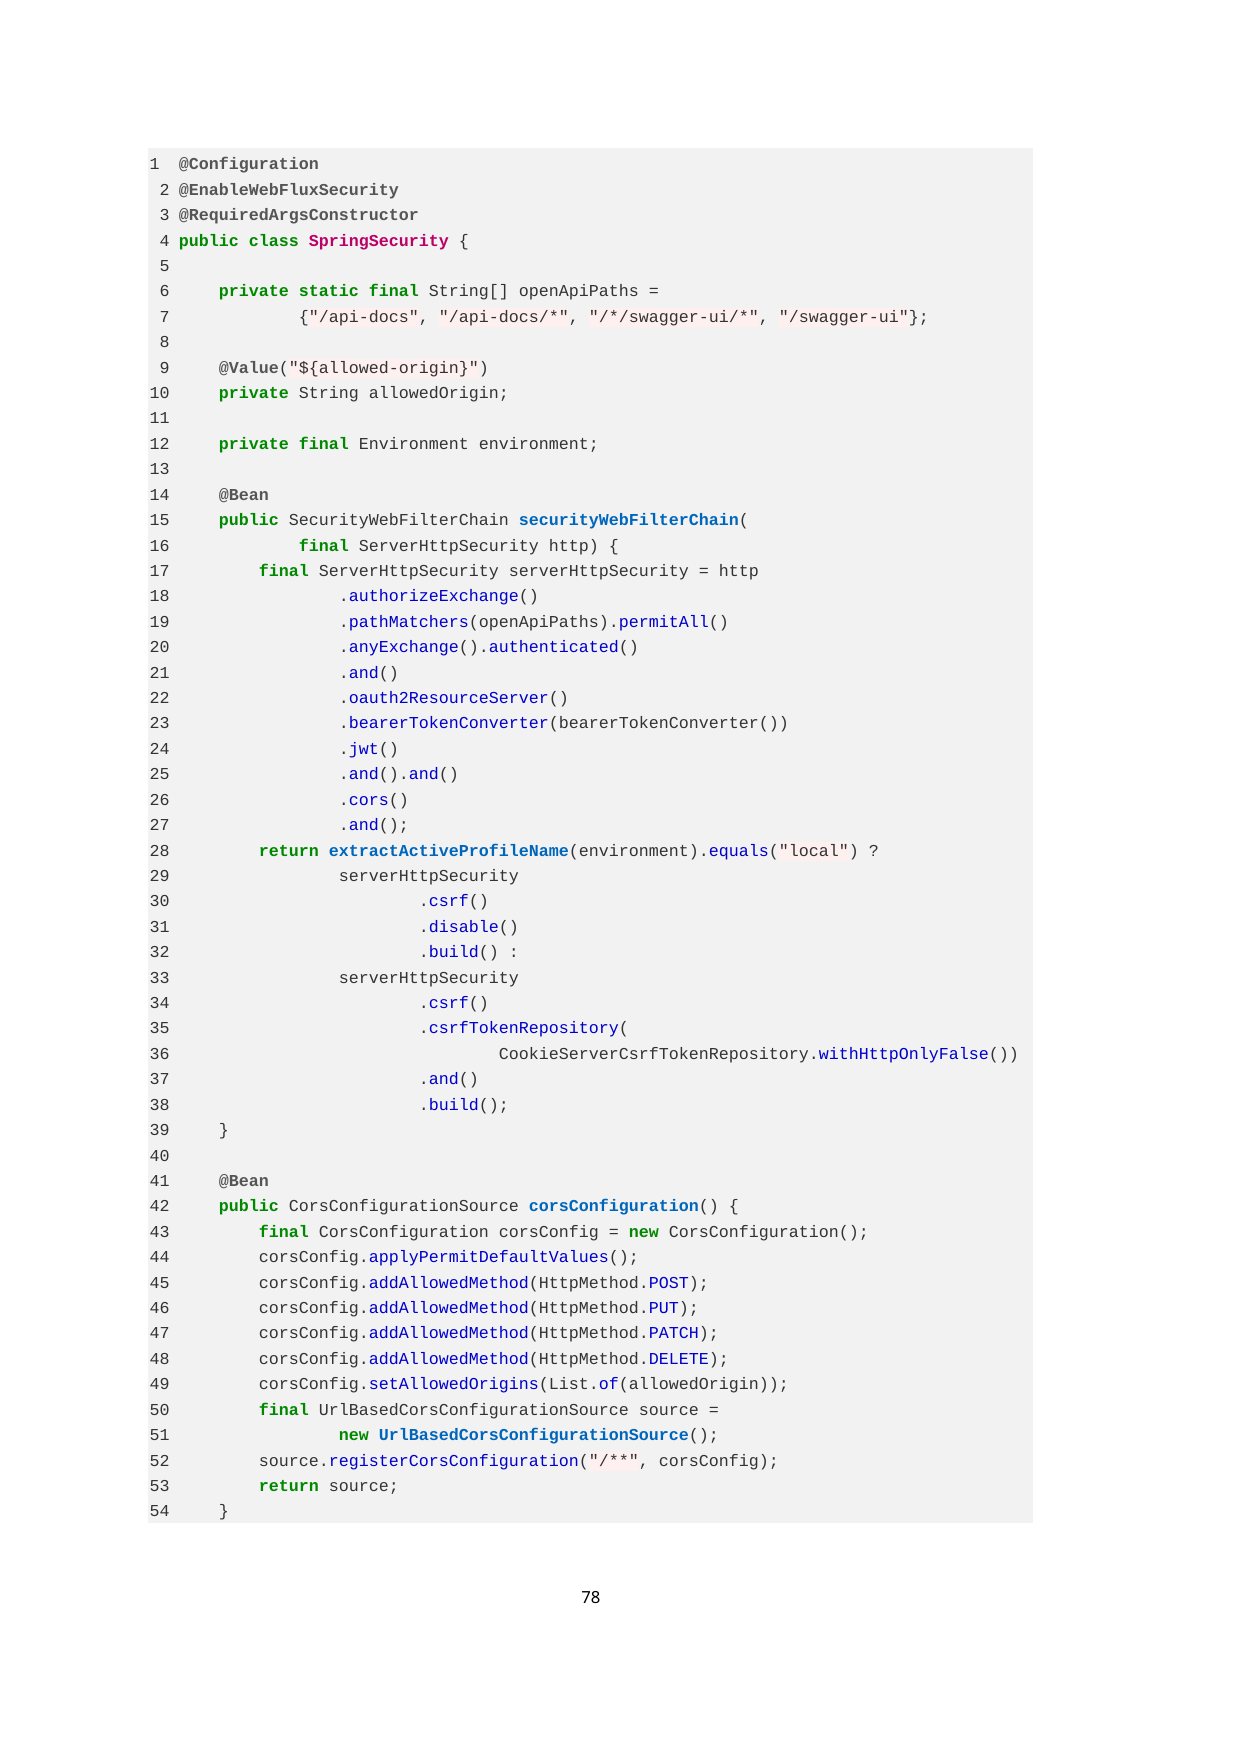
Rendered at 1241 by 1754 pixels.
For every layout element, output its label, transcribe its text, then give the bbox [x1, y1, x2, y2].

table_header 1 2 3 4 5 6 7 8 9 10 11 12 13 14 15 16 17 18 19 20 21 22 23 24 25 26 27 28 29 30 31 32 33 34 35 36 37 38 39 40 41 42 43 44 45 46 47 48 49 50 51 52 53 54 [148, 148, 177, 1523]
table_header @Configuration @EnableWebFluxSecurity @RequiredArgsConstructor public class SpringSecurity { private static final String[] openApiPaths = {"/api-docs", "/api-docs/*", "/*/swagger-ui/*", "/swagger-ui"}; @Value("${allowed-origin}") private String allowedOrigin; private final Environment environment; @Bean public SecurityWebFilterChain securityWebFilterChain( final ServerHttpSecurity http) { final ServerHttpSecurity serverHttpSecurity = http .authorizeExchange() .pathMatchers(openApiPaths).permitAll() .anyExchange().authenticated() .and() .oauth2ResourceServer() .bearerTokenConverter(bearerTokenConverter()) .jwt() .and().and() .cors() .and(); return extractActiveProfileName(environment).equals("local") ? serverHttpSecurity .csrf() .disable() .build() : serverHttpSecurity .csrf() .csrfTokenRepository( CookieServerCsrfTokenRepository.withHttpOnlyFalse()) .and() .build(); } @Bean public CorsConfigurationSource corsConfiguration() { final CorsConfiguration corsConfig = new CorsConfiguration(); corsConfig.applyPermitDefaultValues(); corsConfig.addAllowedMethod(HttpMethod.POST); corsConfig.addAllowedMethod(HttpMethod.PUT); corsConfig.addAllowedMethod(HttpMethod.PATCH); corsConfig.addAllowedMethod(HttpMethod.DELETE); corsConfig.setAllowedOrigins(List.of(allowedOrigin)); final UrlBasedCorsConfigurationSource source = new UrlBasedCorsConfigurationSource(); source.registerCorsConfiguration("/**", corsConfig); return source; } [177, 148, 1033, 1523]
